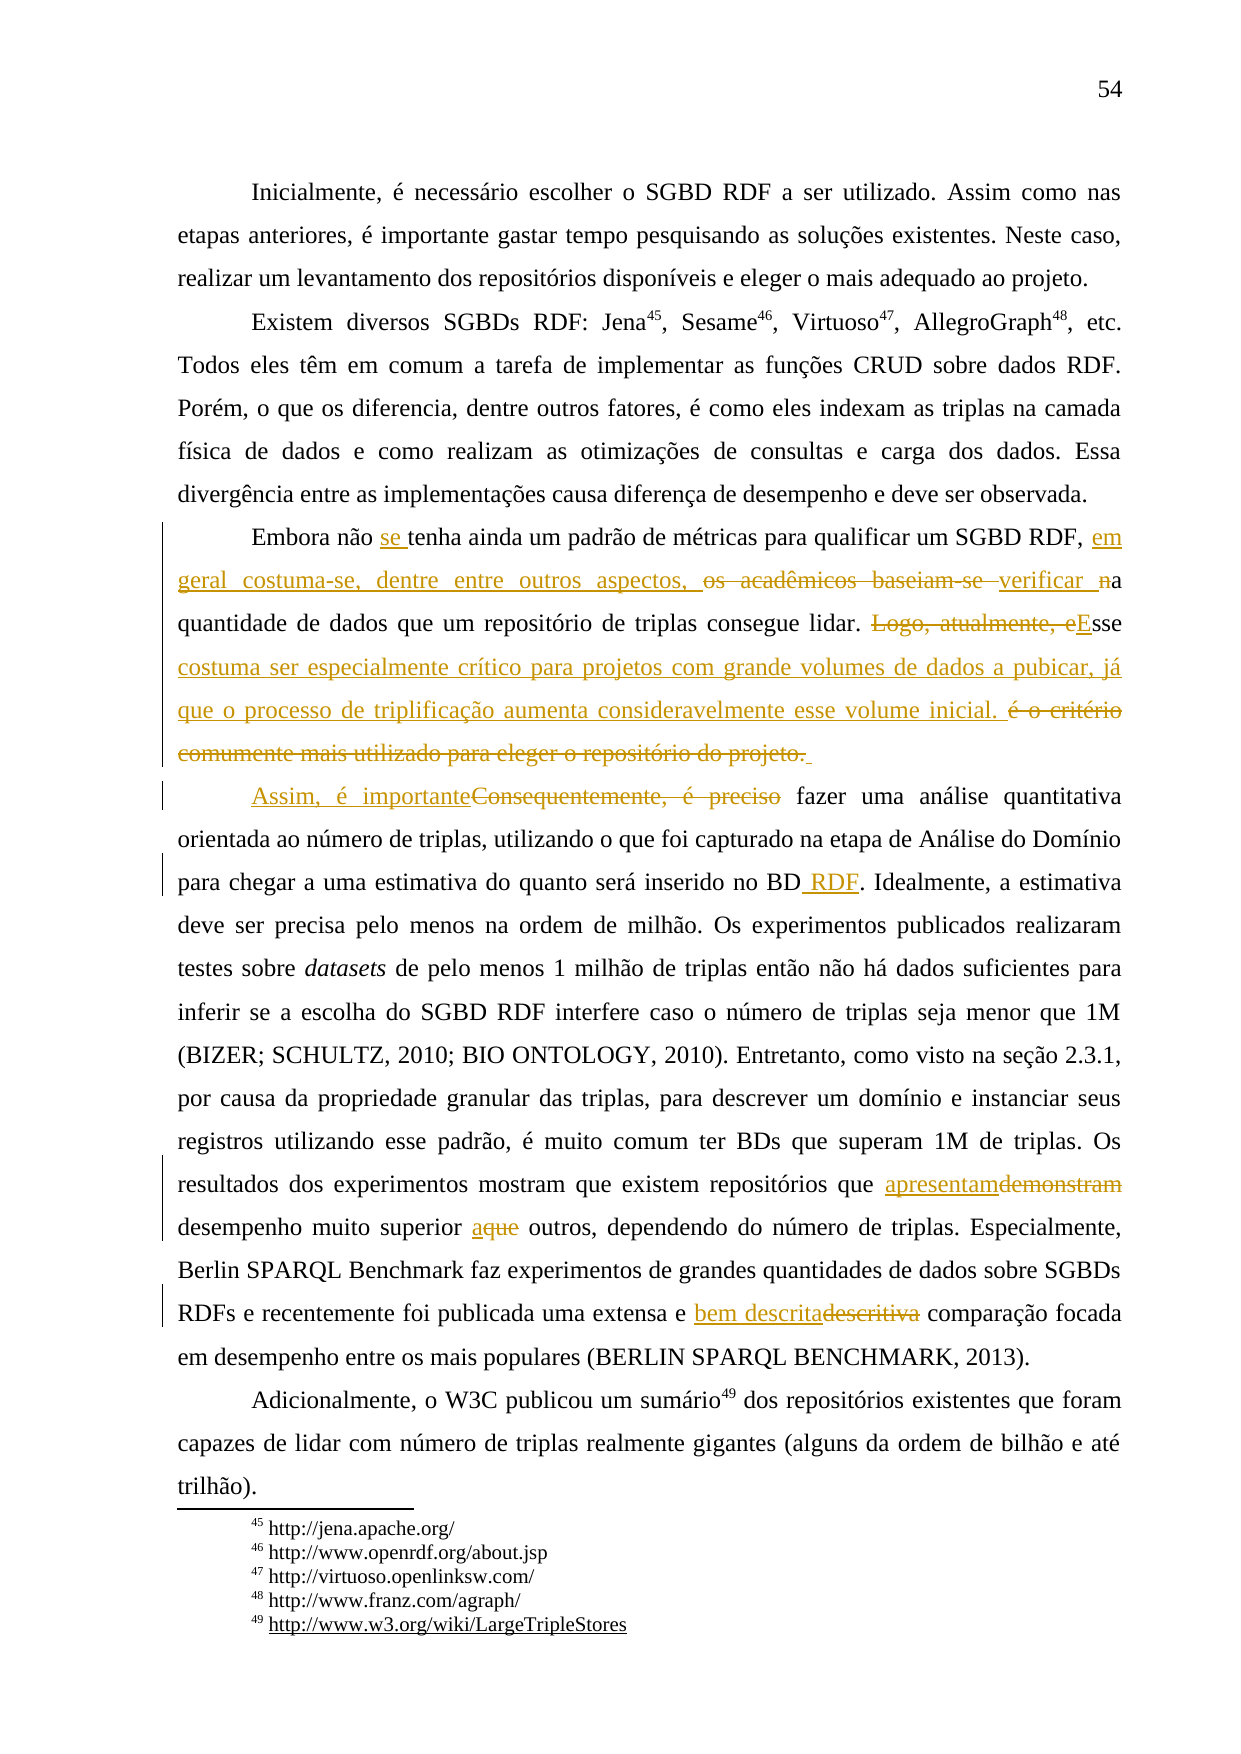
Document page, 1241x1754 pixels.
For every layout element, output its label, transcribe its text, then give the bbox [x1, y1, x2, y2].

text Existem diversos SGBDs RDF: Jena, Sesame, Virtuoso, AllegroGraph, etc. Todos eles têm em comum a tarefa de implementar as funções CRUD sobre dados RDF. Porém, o que os diferencia, dentre outros fatores, é como eles indexam as triplas na camada física de dados e como realizam as otimizações de consultas e carga dos dados. Essa divergência entre as implementações causa diferença de desempenho e deve ser observada. [177, 307, 1122, 508]
text Embora não tenha ainda um padrão de métricas para qualificar um SGBD RDF, a quantidade de dados que um repositório de triplas consegue lidar. sse [177, 522, 1122, 677]
text Embora não tenha ainda um padrão de métricas para qualificar um SGBD RDF, a quantidade de dados que um repositório de triplas consegue lidar. sse [177, 678, 1122, 767]
text Inicialmente, é necessário escolher o SGBD RDF a ser utilizado. Assim como nas etapas anteriores, é importante gastar tempo pesquisando as soluções existentes. Neste caso, realizar um levantamento dos repositórios disponíveis e eleger o mais adequado ao projeto. [177, 177, 1122, 292]
text Adicionalmente, o W3C publicou um sumário dos repositórios existentes que foram capazes de lidar com número de triplas realmente gigantes (alguns da ordem de bilhão e até trilhão). [177, 1385, 1122, 1500]
text fazer uma análise quantitativa orientada ao número de triplas, utilizando o que foi capturado na etapa de Análise do Domínio para chegar a uma estimativa do quanto será inserido no BD. Idealmente, a estimativa deve ser precisa pelo menos na ordem de milhão. Os experimentos publicados realizaram testes sobre datasets de pelo menos 1 milhão de triplas então não há dados suficientes para inferir se a escolha do SGBD RDF interfere caso o número de triplas seja menor que 1M (BIZER; SCHULTZ, 2010; BIO ONTOLOGY, 2010). Entretanto, como visto na seção 2.3.1, por causa da propriedade granular das triplas, para descrever um domínio e instanciar seus registros utilizando esse padrão, é muito comum ter BDs que superam 1M de triplas. Os resultados dos experimentos mostram que existem repositórios que desempenho muito superior outros, dependendo do número de triplas. Especialmente, Berlin SPARQL Benchmark faz experimentos de grandes quantidades de dados sobre SGBDs RDFs e recentemente foi publicada uma extensa e comparação focada em desempenho entre os mais populares (BERLIN SPARQL BENCHMARK, 2013). [177, 781, 1122, 1370]
